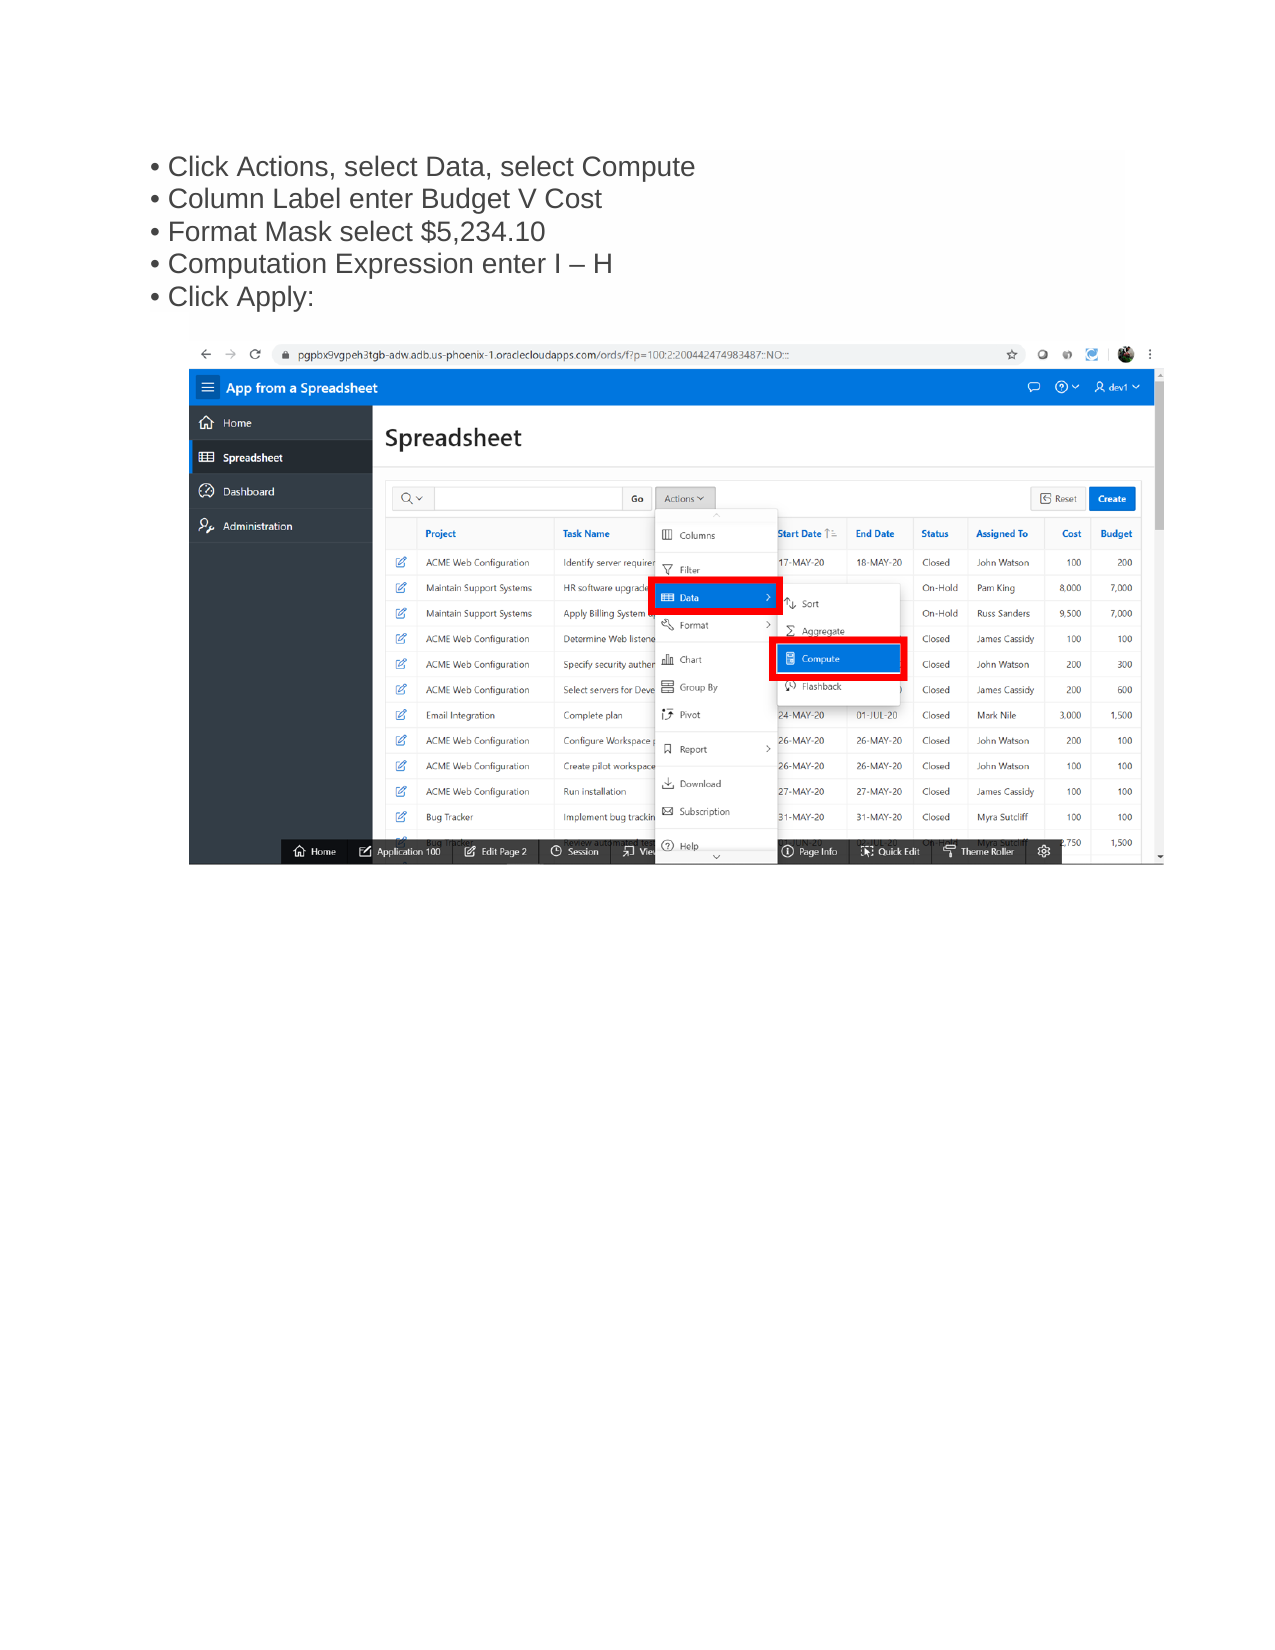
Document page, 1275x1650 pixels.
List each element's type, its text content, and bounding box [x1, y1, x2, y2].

text • Computation Expression enter I – H [150, 247, 1125, 279]
text • Click Apply: [150, 279, 1125, 312]
text • Column Label enter Budget V Cost [150, 182, 1125, 215]
text • Format Mask select $5,234.10 [150, 215, 1125, 247]
text • Click Actions, select Data, select Compute [150, 150, 1125, 182]
picture [189, 341, 1164, 865]
